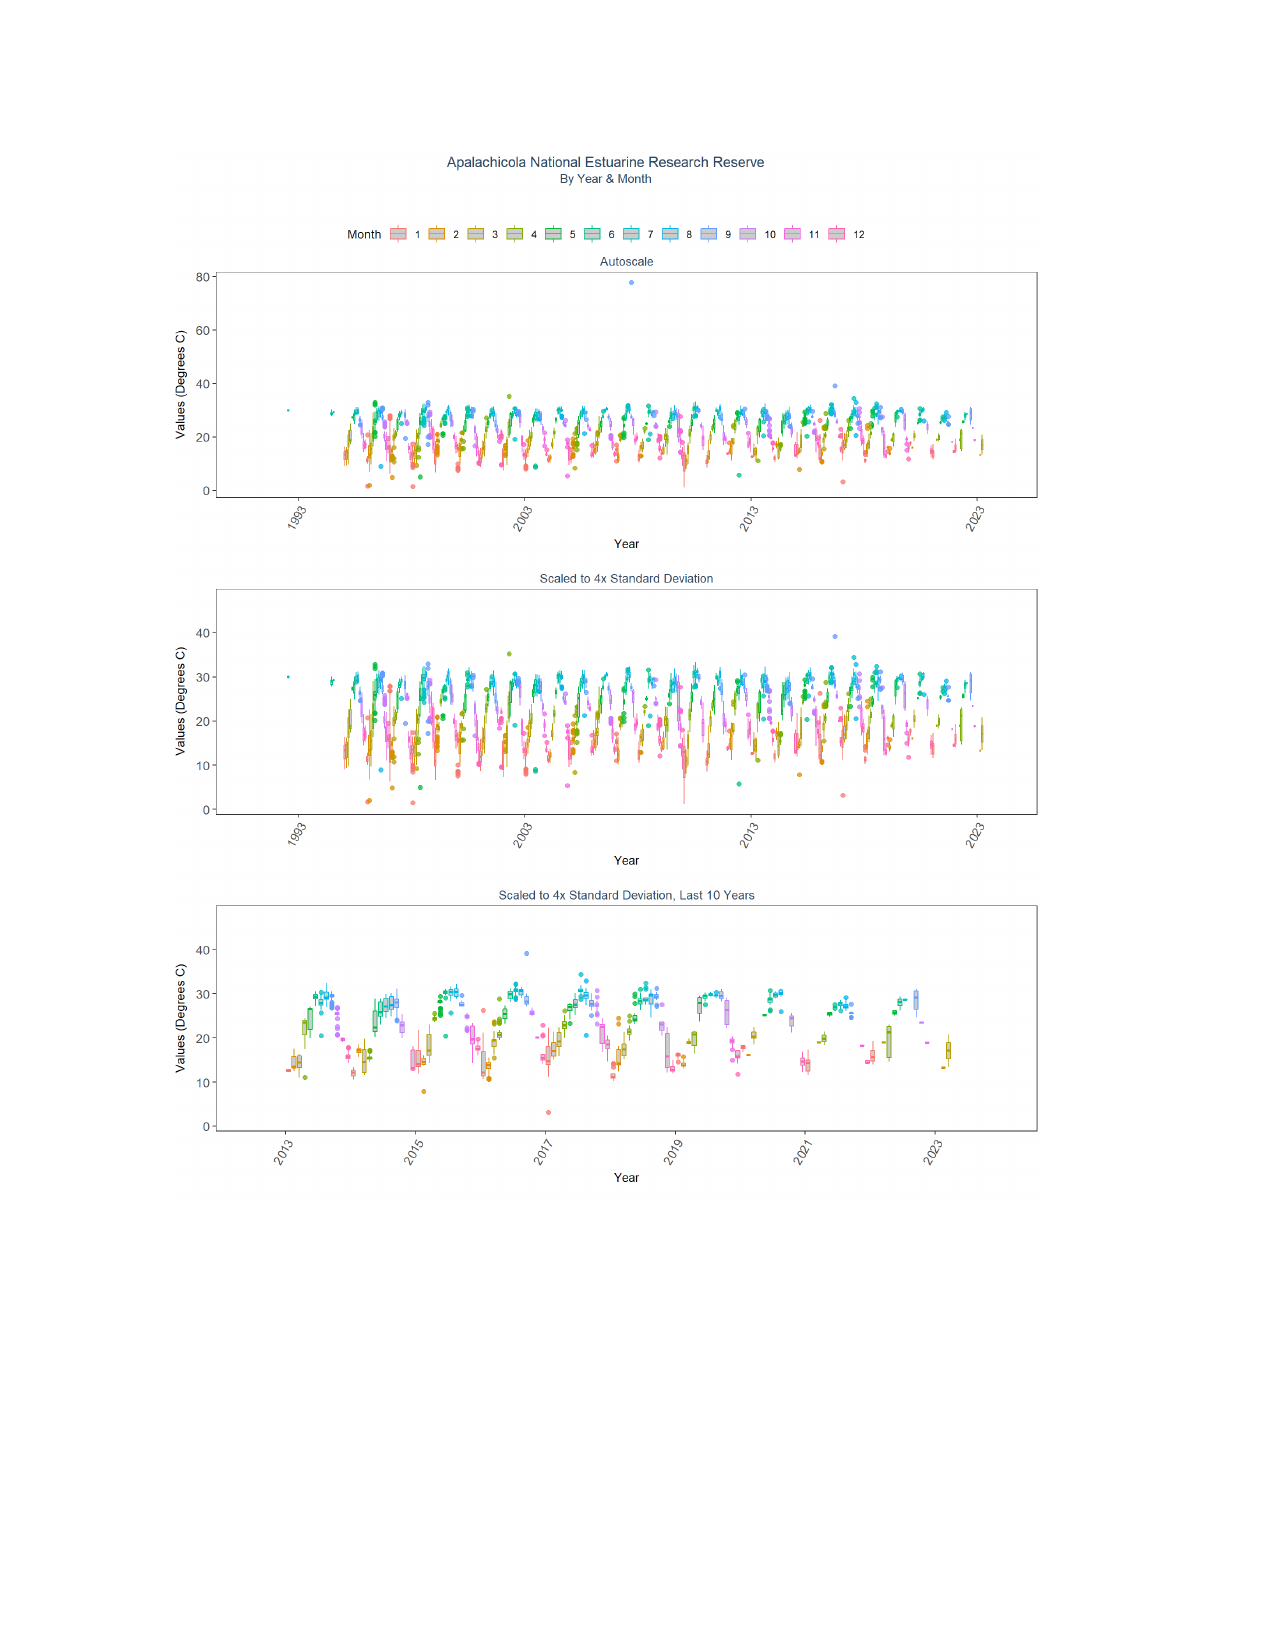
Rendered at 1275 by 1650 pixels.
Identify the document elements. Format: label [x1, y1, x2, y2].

picture [168, 150, 1044, 1200]
